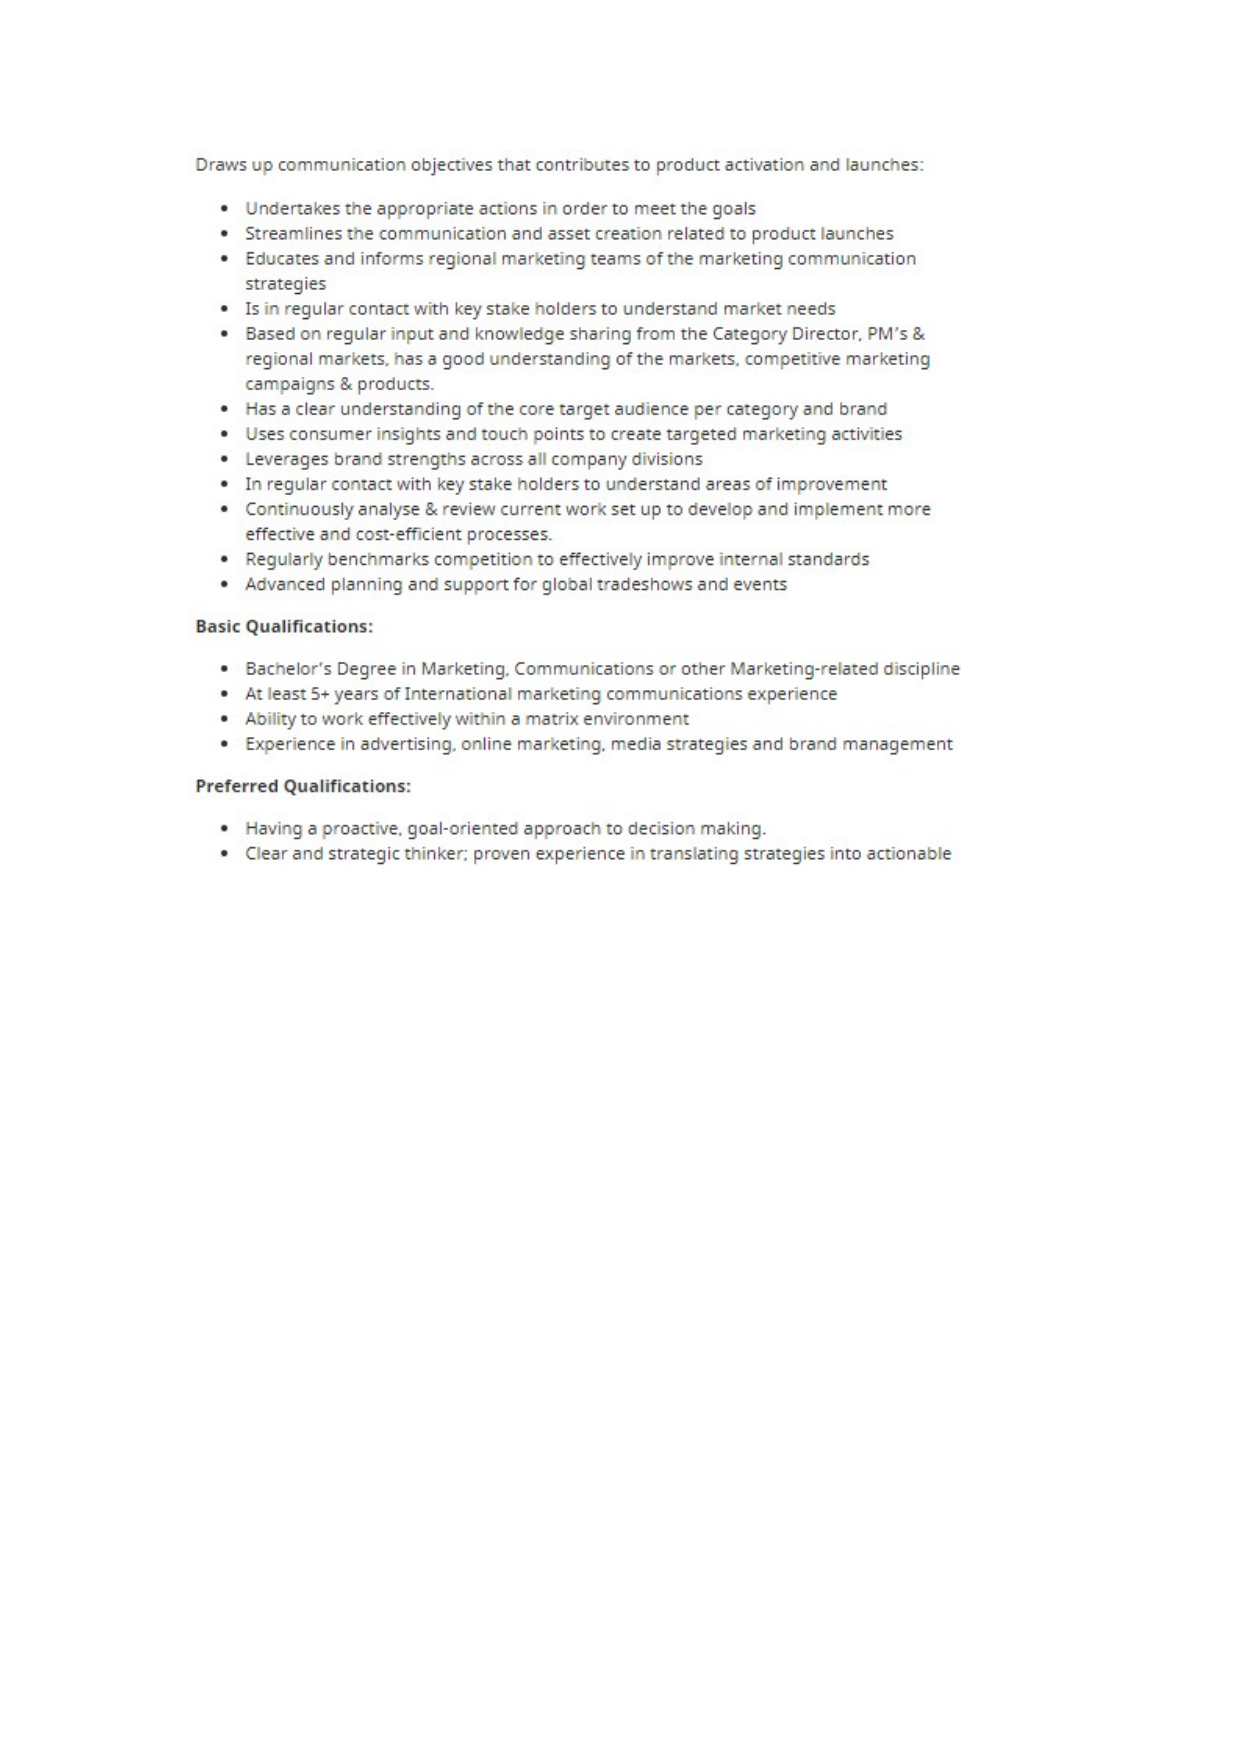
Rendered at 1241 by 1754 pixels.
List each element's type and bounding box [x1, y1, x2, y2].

picture [187, 150, 961, 866]
